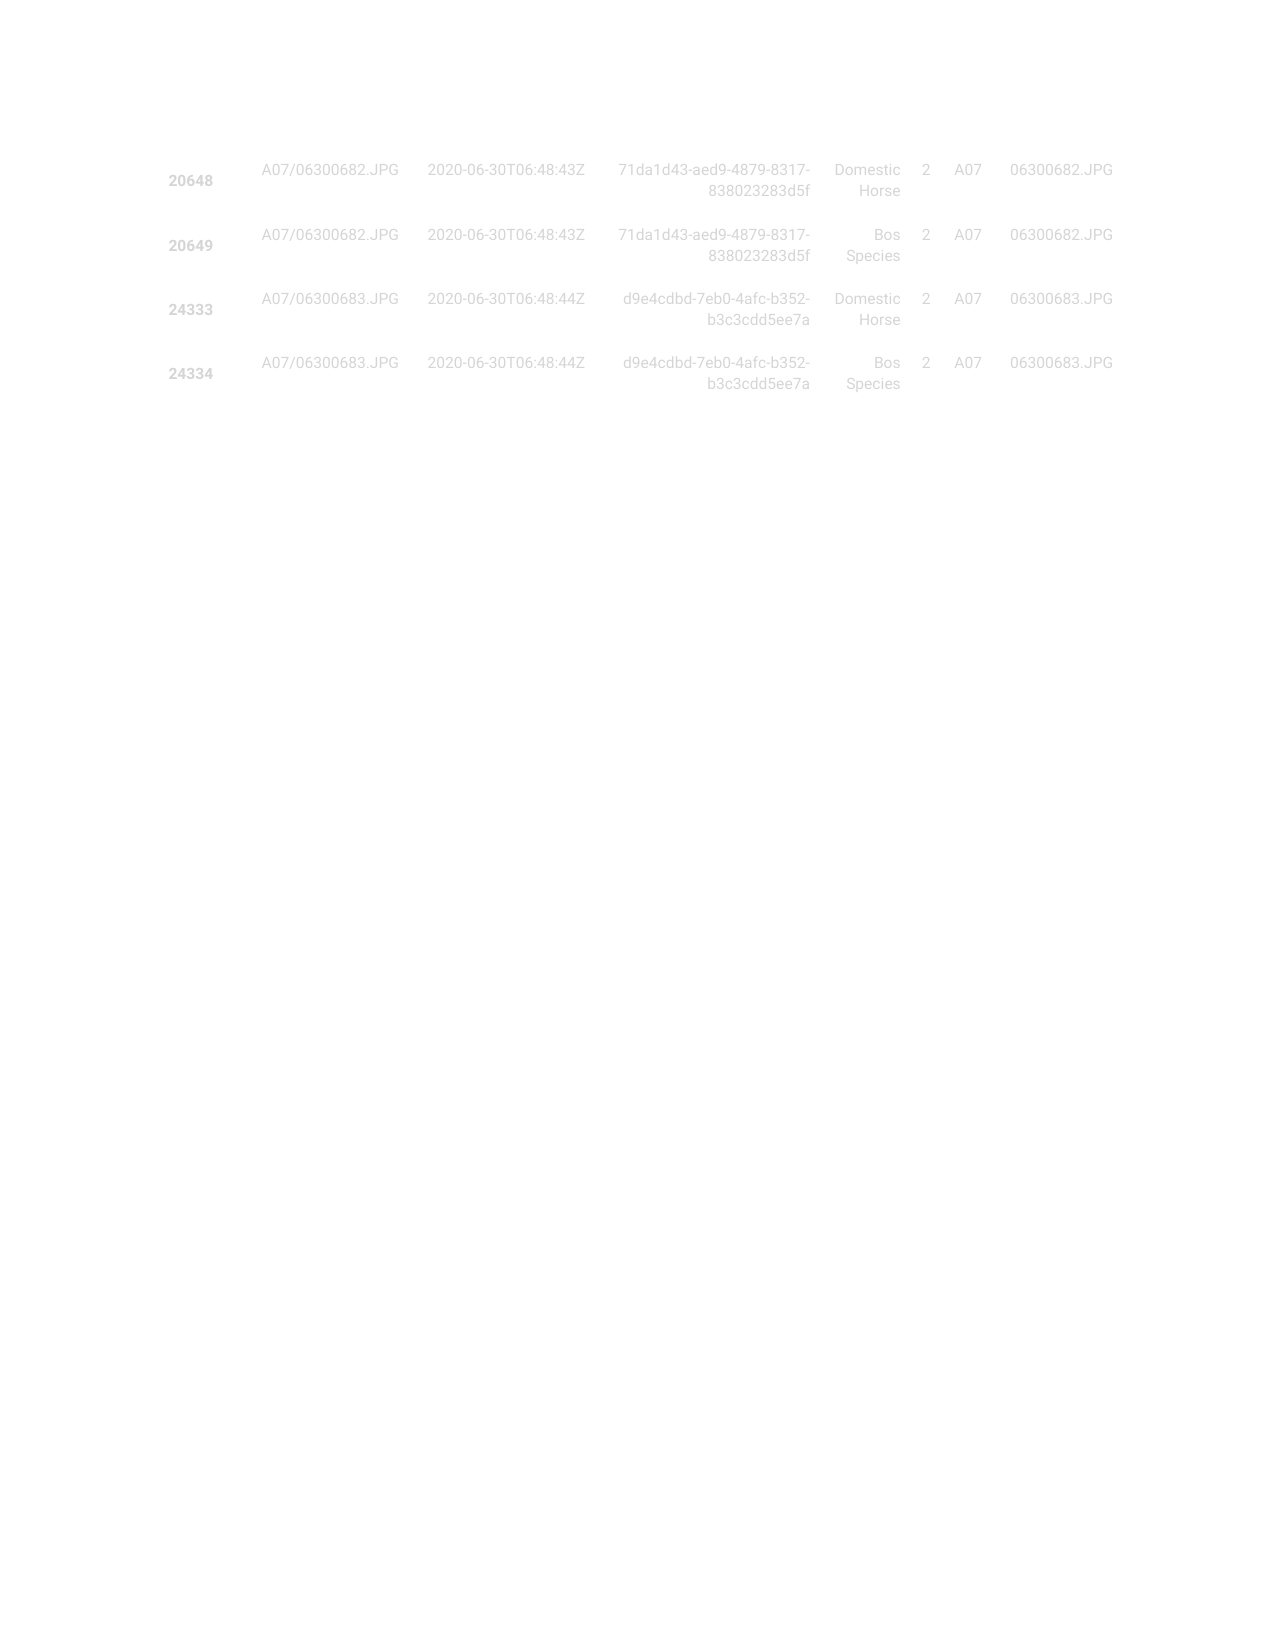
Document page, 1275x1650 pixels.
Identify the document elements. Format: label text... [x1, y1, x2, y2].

table_cell 06300683.JPG [992, 280, 1123, 344]
table_header 20648 [150, 150, 231, 216]
table_header Domestic Horse [820, 150, 911, 216]
table_cell 2020-06-30T06:48:43Z [409, 216, 595, 280]
table_header 71da1d43-aed9-4879-8317-838023283d5f [595, 150, 820, 216]
table_cell 06300683.JPG [992, 344, 1123, 408]
table_cell A07 [941, 216, 992, 280]
table_header 06300682.JPG [992, 150, 1123, 216]
table_cell 2 [911, 280, 941, 344]
table_cell Domestic Horse [820, 280, 911, 344]
table_header A07/06300682.JPG [231, 150, 409, 216]
table_cell 71da1d43-aed9-4879-8317-838023283d5f [595, 216, 820, 280]
table_cell d9e4cdbd-7eb0-4afc-b352-b3c3cdd5ee7a [595, 280, 820, 344]
table_cell 2020-06-30T06:48:44Z [409, 280, 595, 344]
table_cell A07/06300683.JPG [231, 280, 409, 344]
table_cell 2 [911, 216, 941, 280]
table_cell 24334 [150, 344, 231, 408]
table_cell 24333 [150, 280, 231, 344]
table_header 2 [911, 150, 941, 216]
table_cell A07 [941, 344, 992, 408]
table_cell d9e4cdbd-7eb0-4afc-b352-b3c3cdd5ee7a [595, 344, 820, 408]
table_cell A07 [941, 280, 992, 344]
table_cell Bos Species [820, 216, 911, 280]
table_cell 06300682.JPG [992, 216, 1123, 280]
table_cell A07/06300682.JPG [231, 216, 409, 280]
table_header A07 [941, 150, 992, 216]
table_header 2020-06-30T06:48:43Z [409, 150, 595, 216]
table_cell 20649 [150, 216, 231, 280]
table_cell 2 [911, 344, 941, 408]
table_cell A07/06300683.JPG [231, 344, 409, 408]
table_cell 2020-06-30T06:48:44Z [409, 344, 595, 408]
table_cell Bos Species [820, 344, 911, 408]
